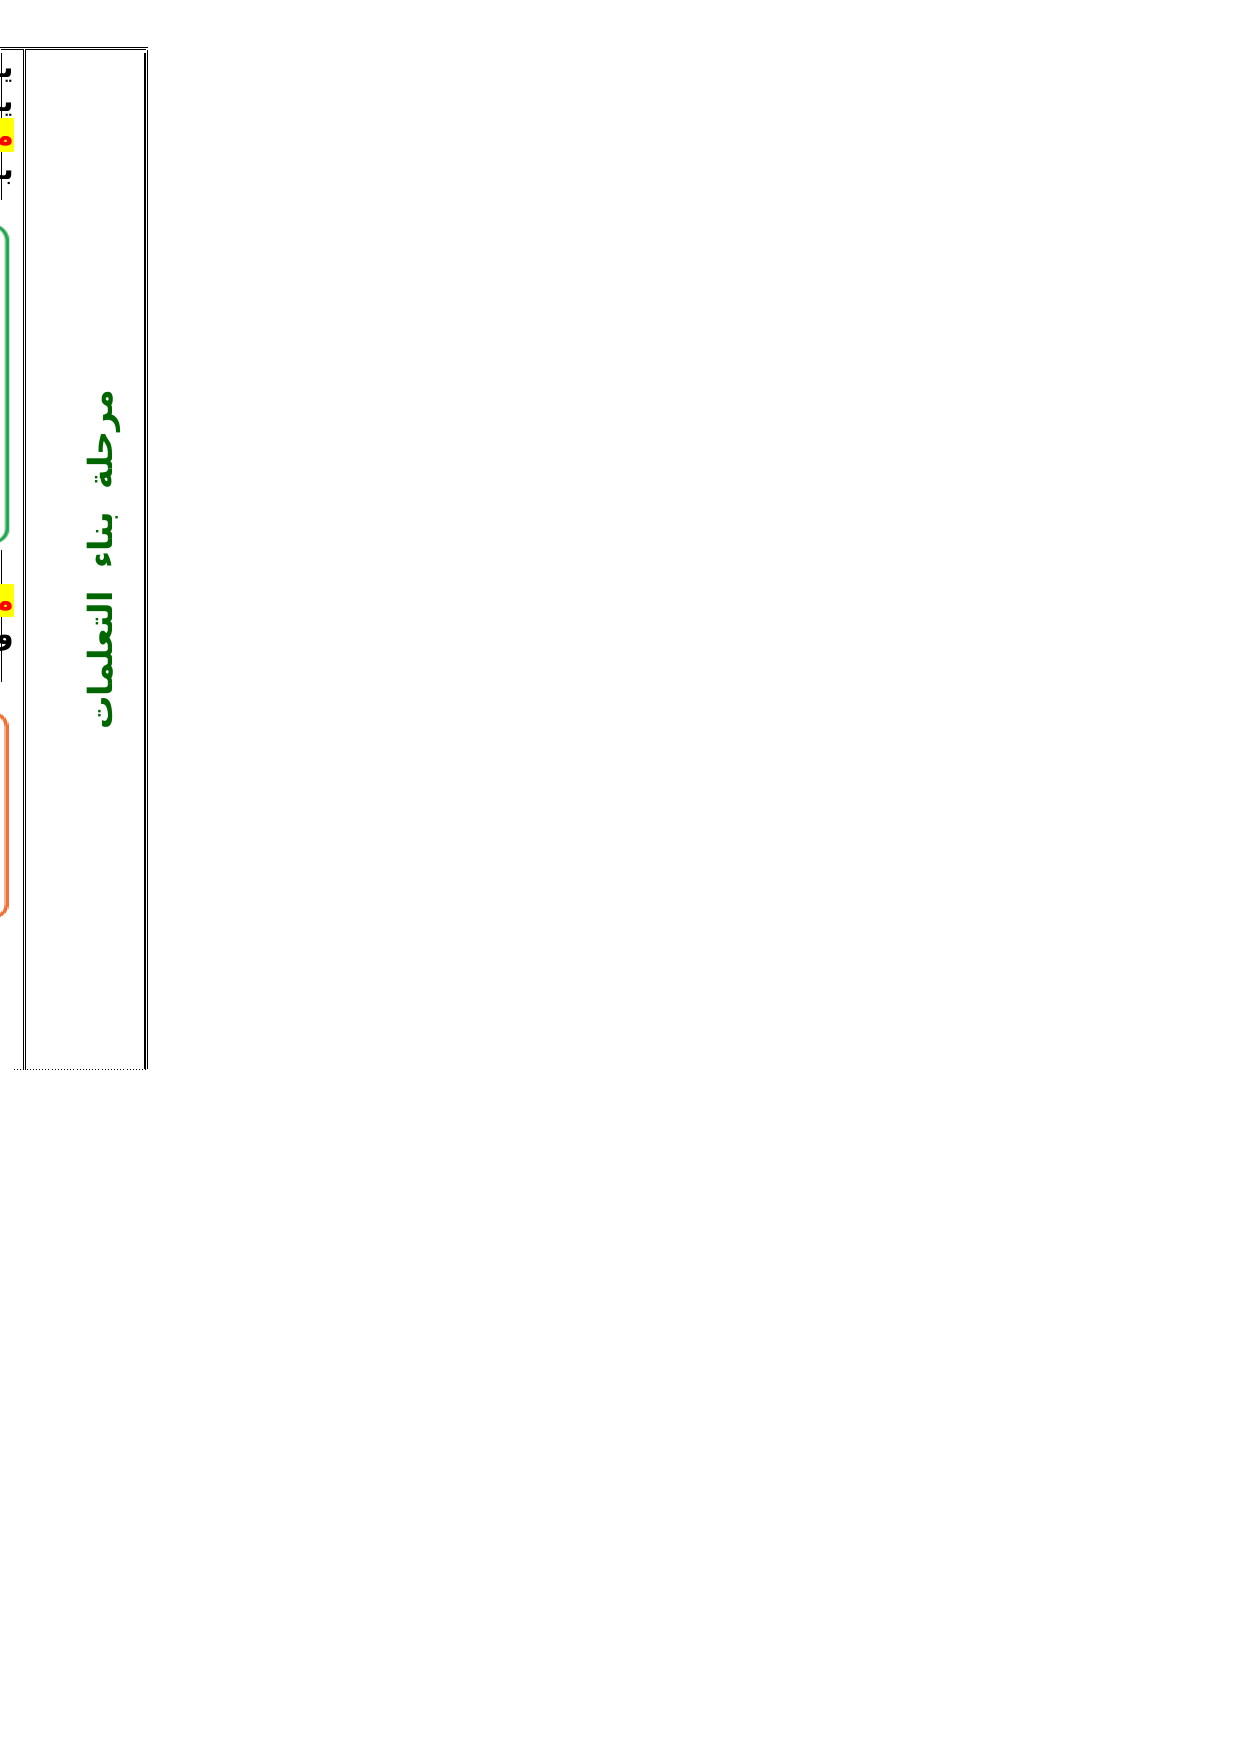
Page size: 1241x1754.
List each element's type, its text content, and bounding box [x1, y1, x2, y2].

picture [0, 200, 14, 550]
picture [0, 682, 14, 1120]
table_cell مرحلة بناء التعلمات [26, 50, 146, 1069]
